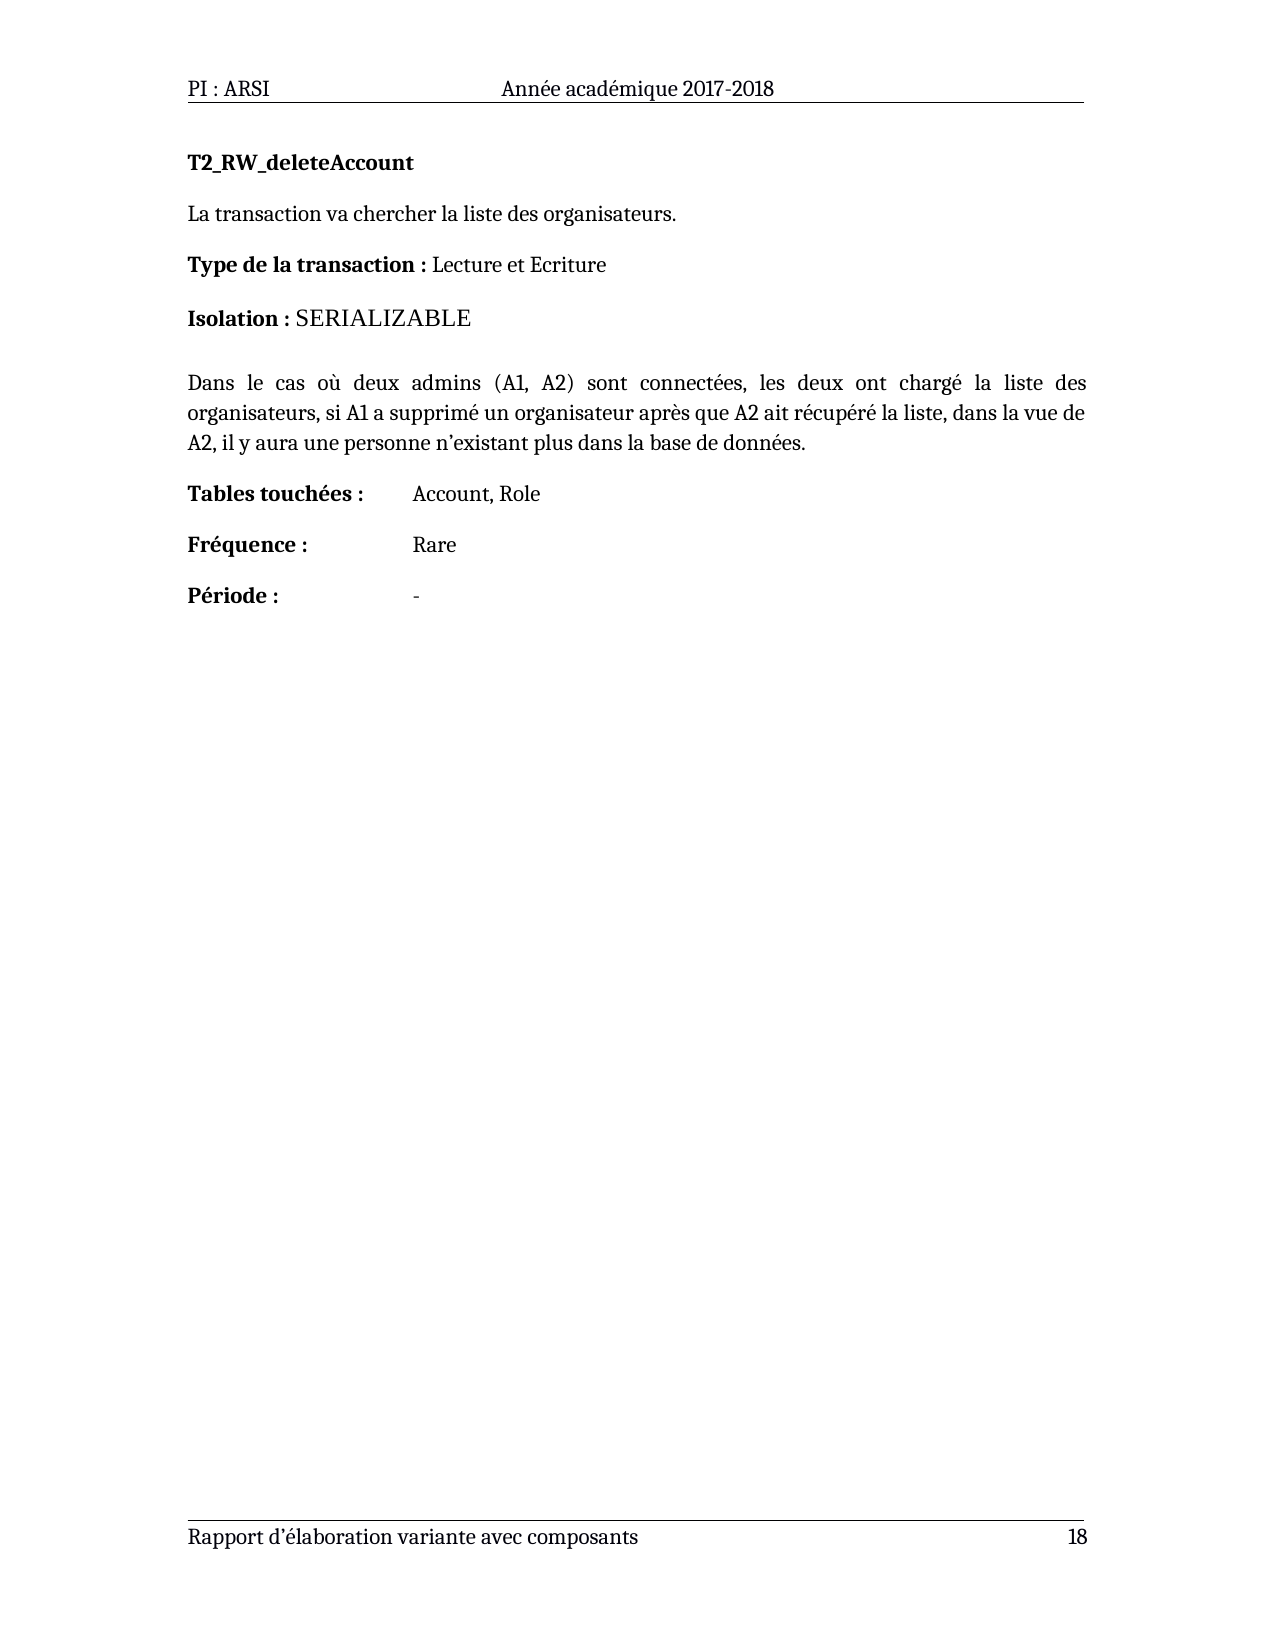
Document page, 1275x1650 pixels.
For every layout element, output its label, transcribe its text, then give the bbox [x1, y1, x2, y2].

text Fréquence : Rare [187, 532, 1087, 558]
text T2_RW_deleteAccount [187, 150, 1087, 176]
text Isolation : SERIALIZABLE [187, 303, 1087, 332]
text Tables touchées : Account, Role [187, 481, 1087, 507]
text Période : - [187, 583, 1087, 609]
text Dans le cas où deux admins (A1, A2) sont connectées, les deux ont chargé la liste des organisateurs, si A1 a supprimé un organisateur après que A2 ait récupéré la liste, dans la vue de A2, il y aura une personne n’existant plus dans la base de données. [187, 369, 1087, 456]
text Type de la transaction : Lecture et Ecriture [187, 252, 1087, 278]
text La transaction va chercher la liste des organisateurs. [187, 201, 1087, 227]
